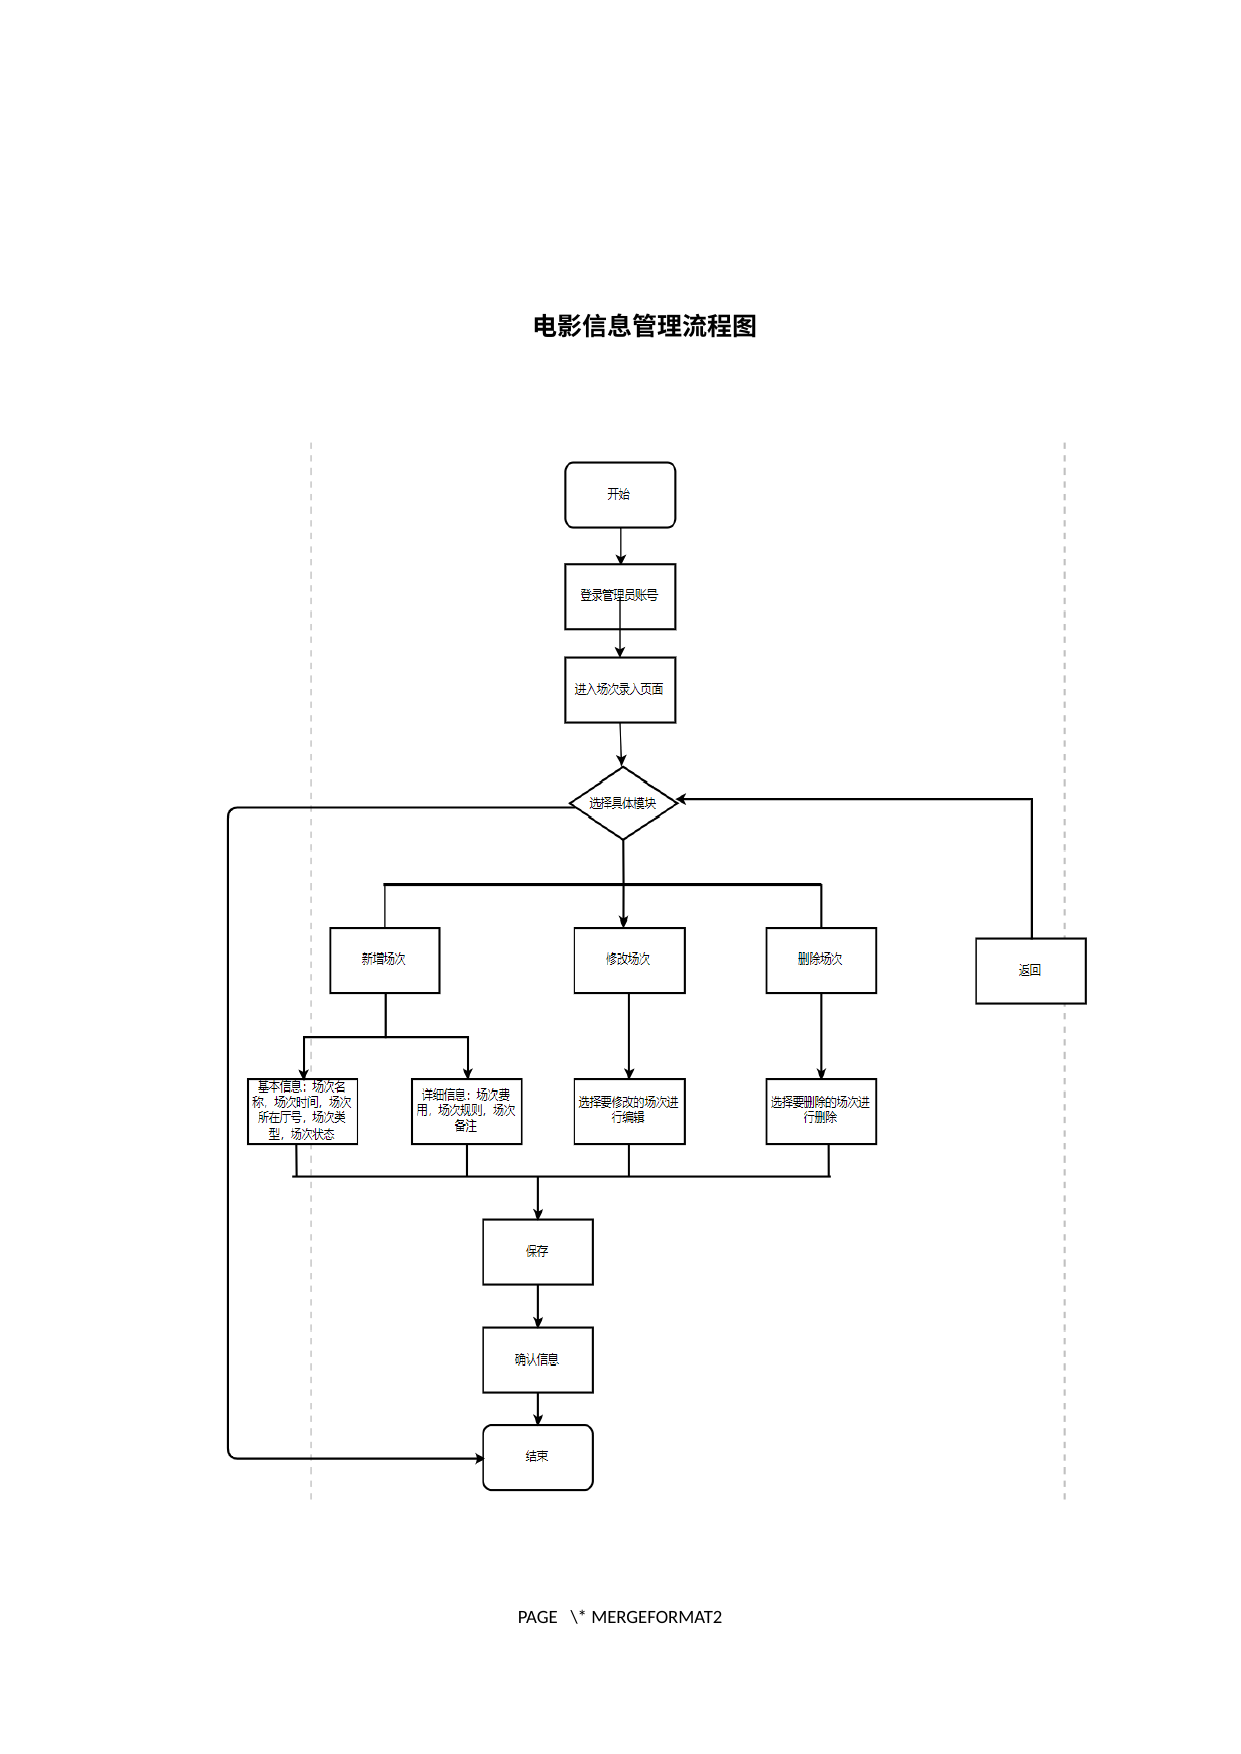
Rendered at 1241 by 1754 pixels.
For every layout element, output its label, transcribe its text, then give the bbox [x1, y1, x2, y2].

picture [187, 440, 1114, 1503]
text 电影信息管理流程图 [187, 292, 1053, 357]
